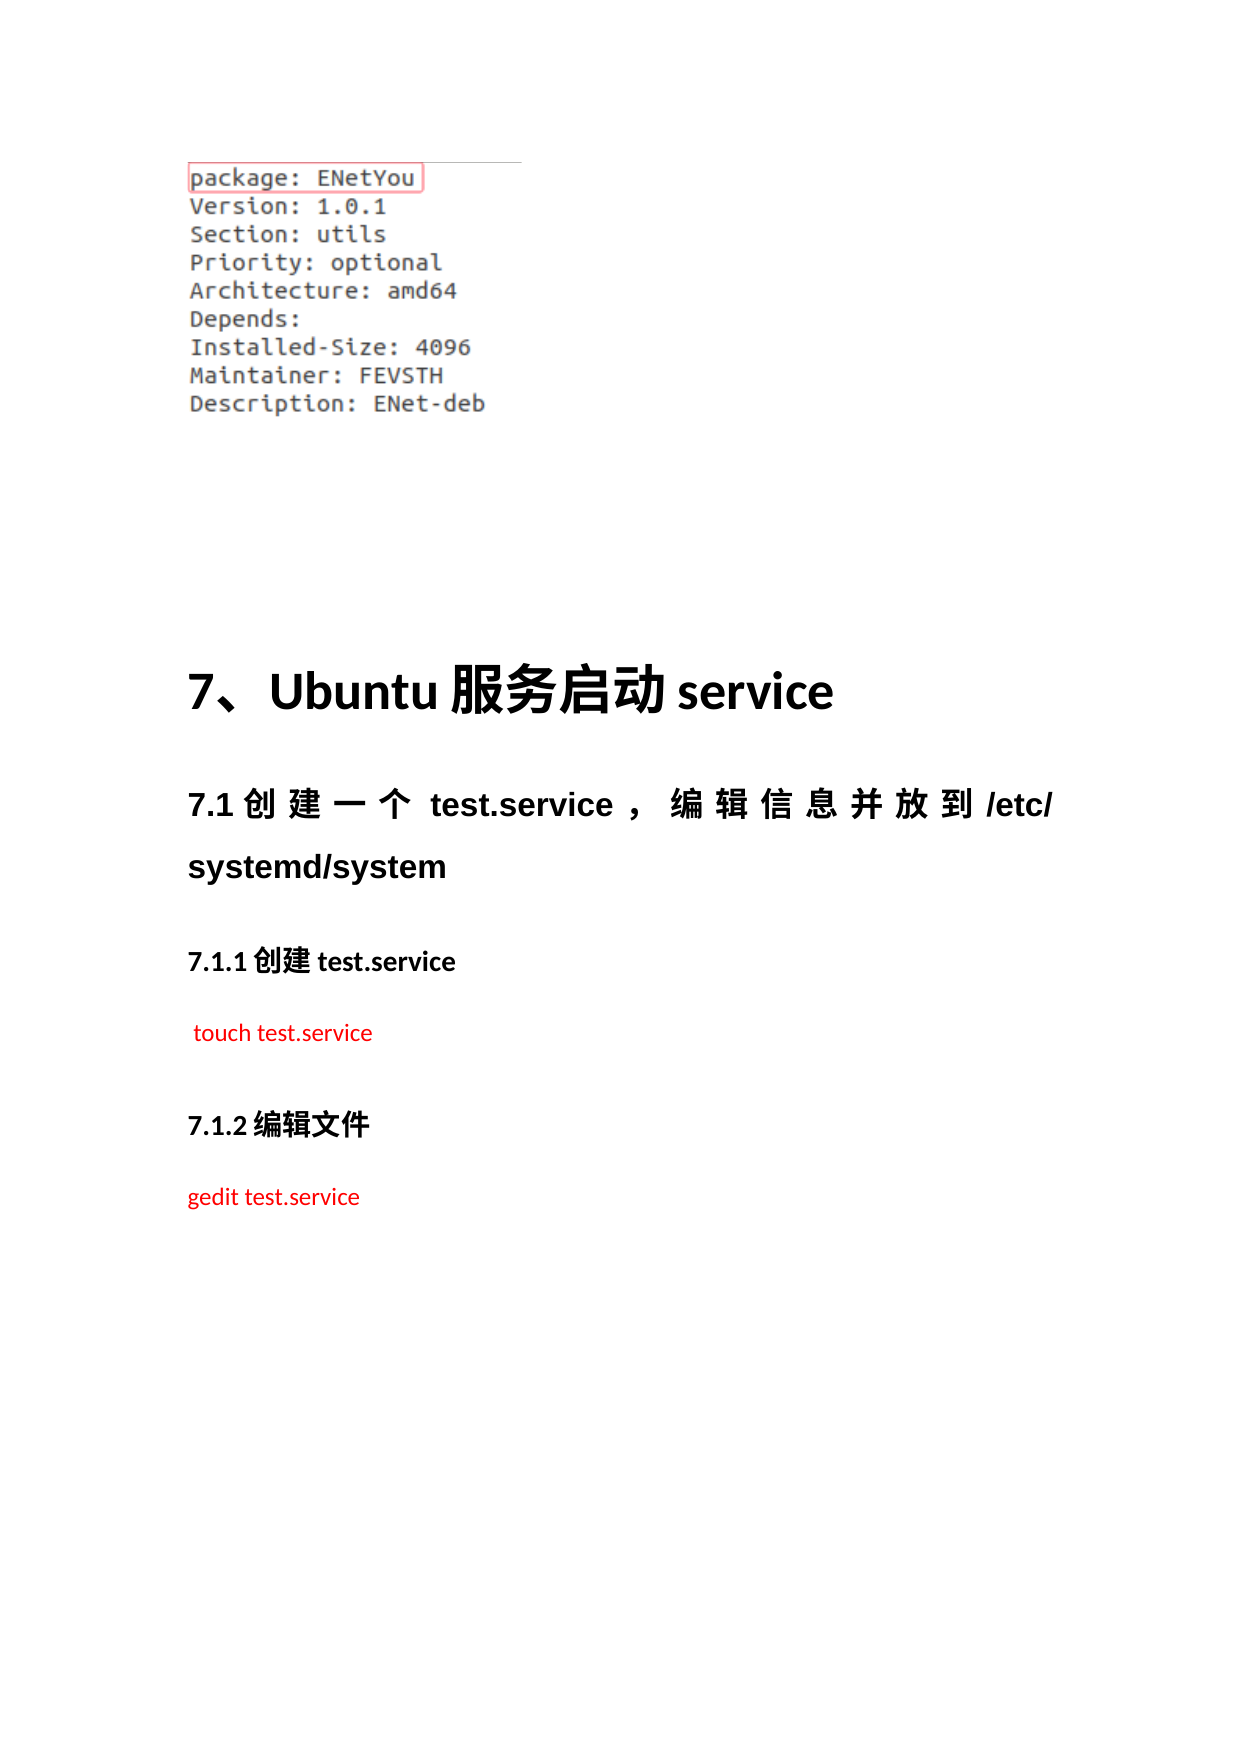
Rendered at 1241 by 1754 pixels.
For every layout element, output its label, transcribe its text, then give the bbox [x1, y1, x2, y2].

subtitle 7、Ubuntu服务启动service [187, 637, 1053, 735]
list touch test.service [187, 1018, 1053, 1051]
picture [187, 162, 522, 440]
subtitle 创建一个test.service，编辑信息并放到/etc/systemd/system [187, 769, 1053, 899]
list gedit test.service [187, 1183, 1053, 1215]
subtitle 7.1.1创建test.service [187, 926, 1053, 991]
subtitle 7.1.2编辑文件 [187, 1091, 1053, 1156]
